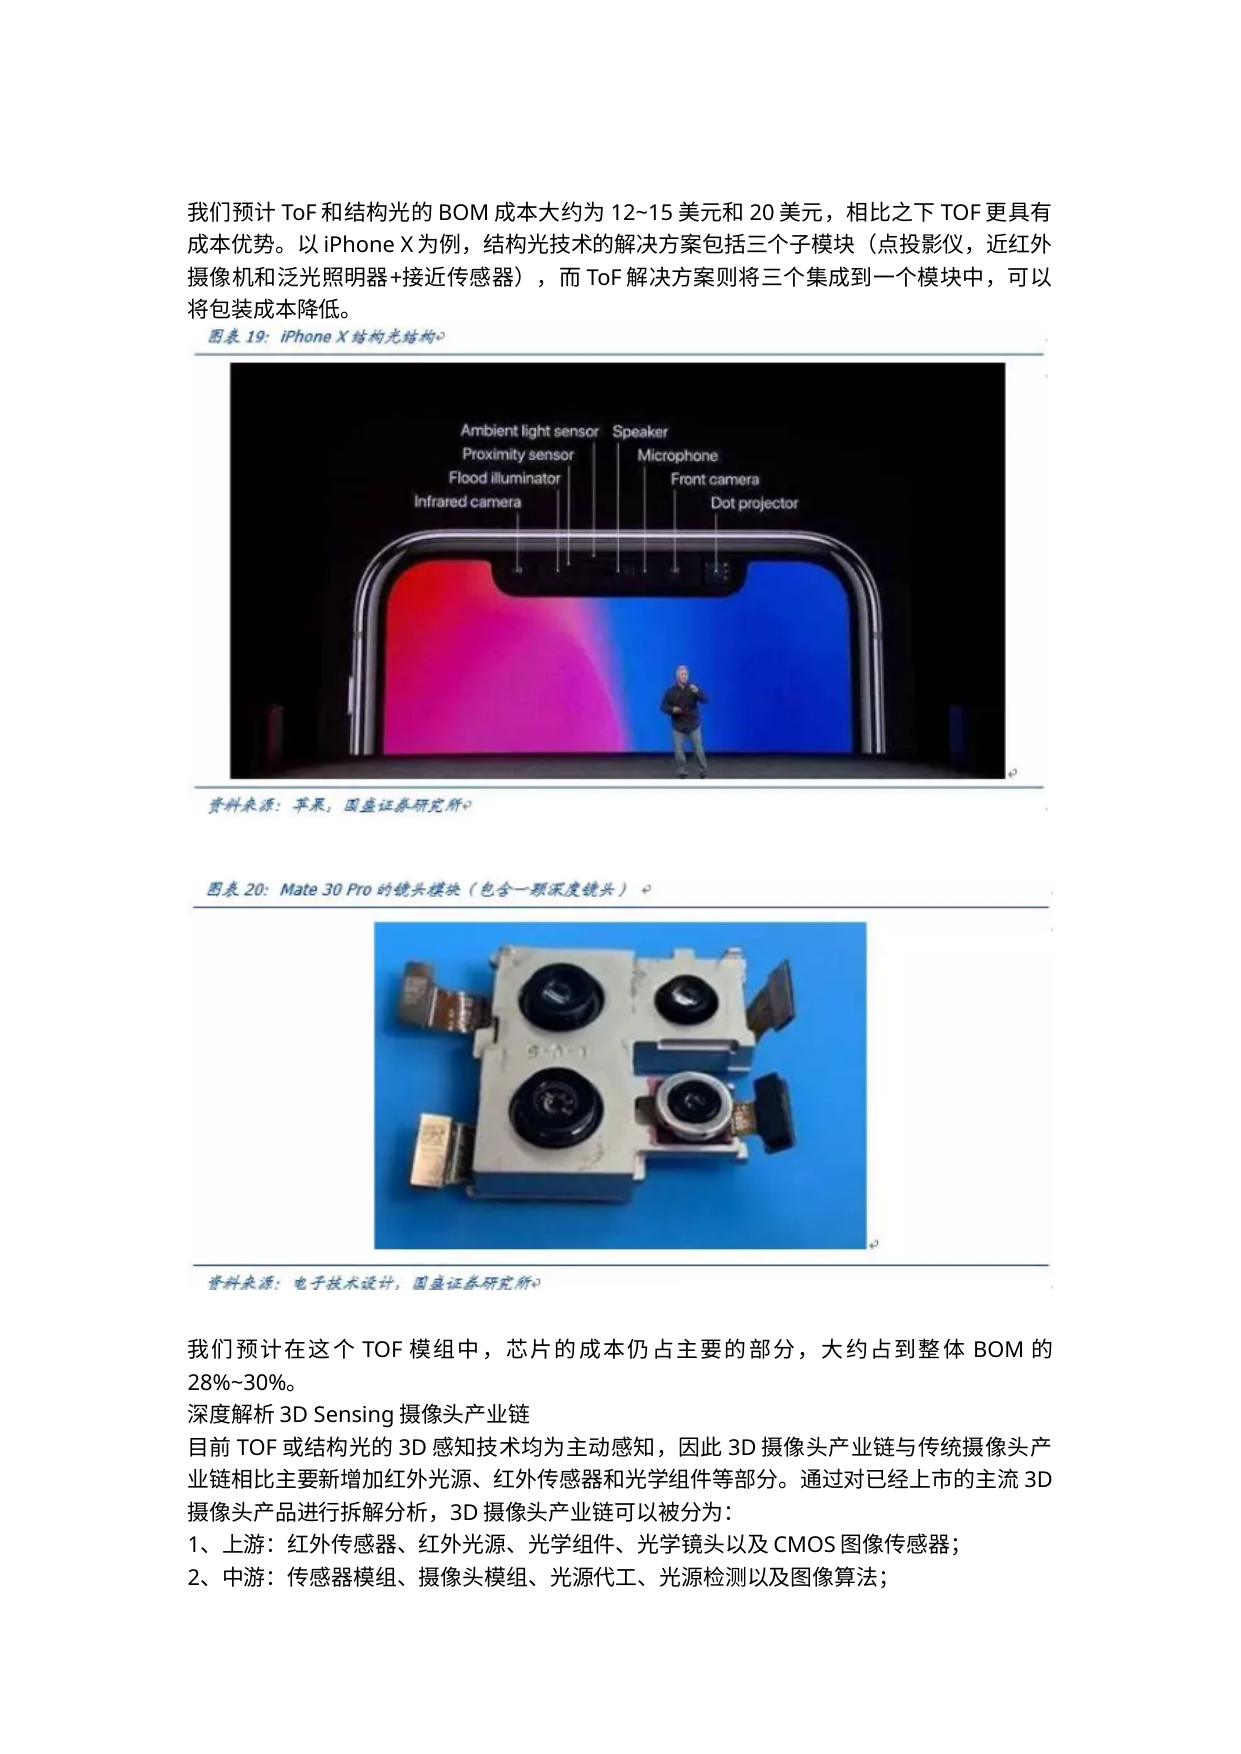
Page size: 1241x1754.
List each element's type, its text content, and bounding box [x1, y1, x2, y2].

text 2、中游：传感器模组、摄像头模组、光源代工、光源检测以及图像算法； [187, 1559, 1053, 1592]
picture [187, 877, 1053, 1290]
text 目前TOF或结构光的3D感知技术均为主动感知，因此3D摄像头产业链与传统摄像头产业链相比主要新增加红外光源、红外传感器和光学组件等部分。通过对已经上市的主流3D摄像头产品进行拆解分析，3D摄像头产业链可以被分为： [187, 1429, 1053, 1527]
text 深度解析3D Sensing摄像头产业链 [187, 1397, 1053, 1429]
text 1、上游：红外传感器、红外光源、光学组件、光学镜头以及CMOS图像传感器； [187, 1527, 1053, 1559]
text 我们预计ToF和结构光的BOM成本大约为12~15美元和20美元，相比之下TOF更具有成本优势。以iPhone X为例，结构光技术的解决方案包括三个子模块（点投影仪，近红外摄像机和泛光照明器+接近传感器），而ToF解决方案则将三个集成到一个模块中，可以将包装成本降低。 [187, 194, 1053, 324]
text 我们预计在这个TOF模组中，芯片的成本仍占主要的部分，大约占到整体BOM的28%~30%。 [187, 1332, 1053, 1397]
picture [187, 324, 1053, 818]
